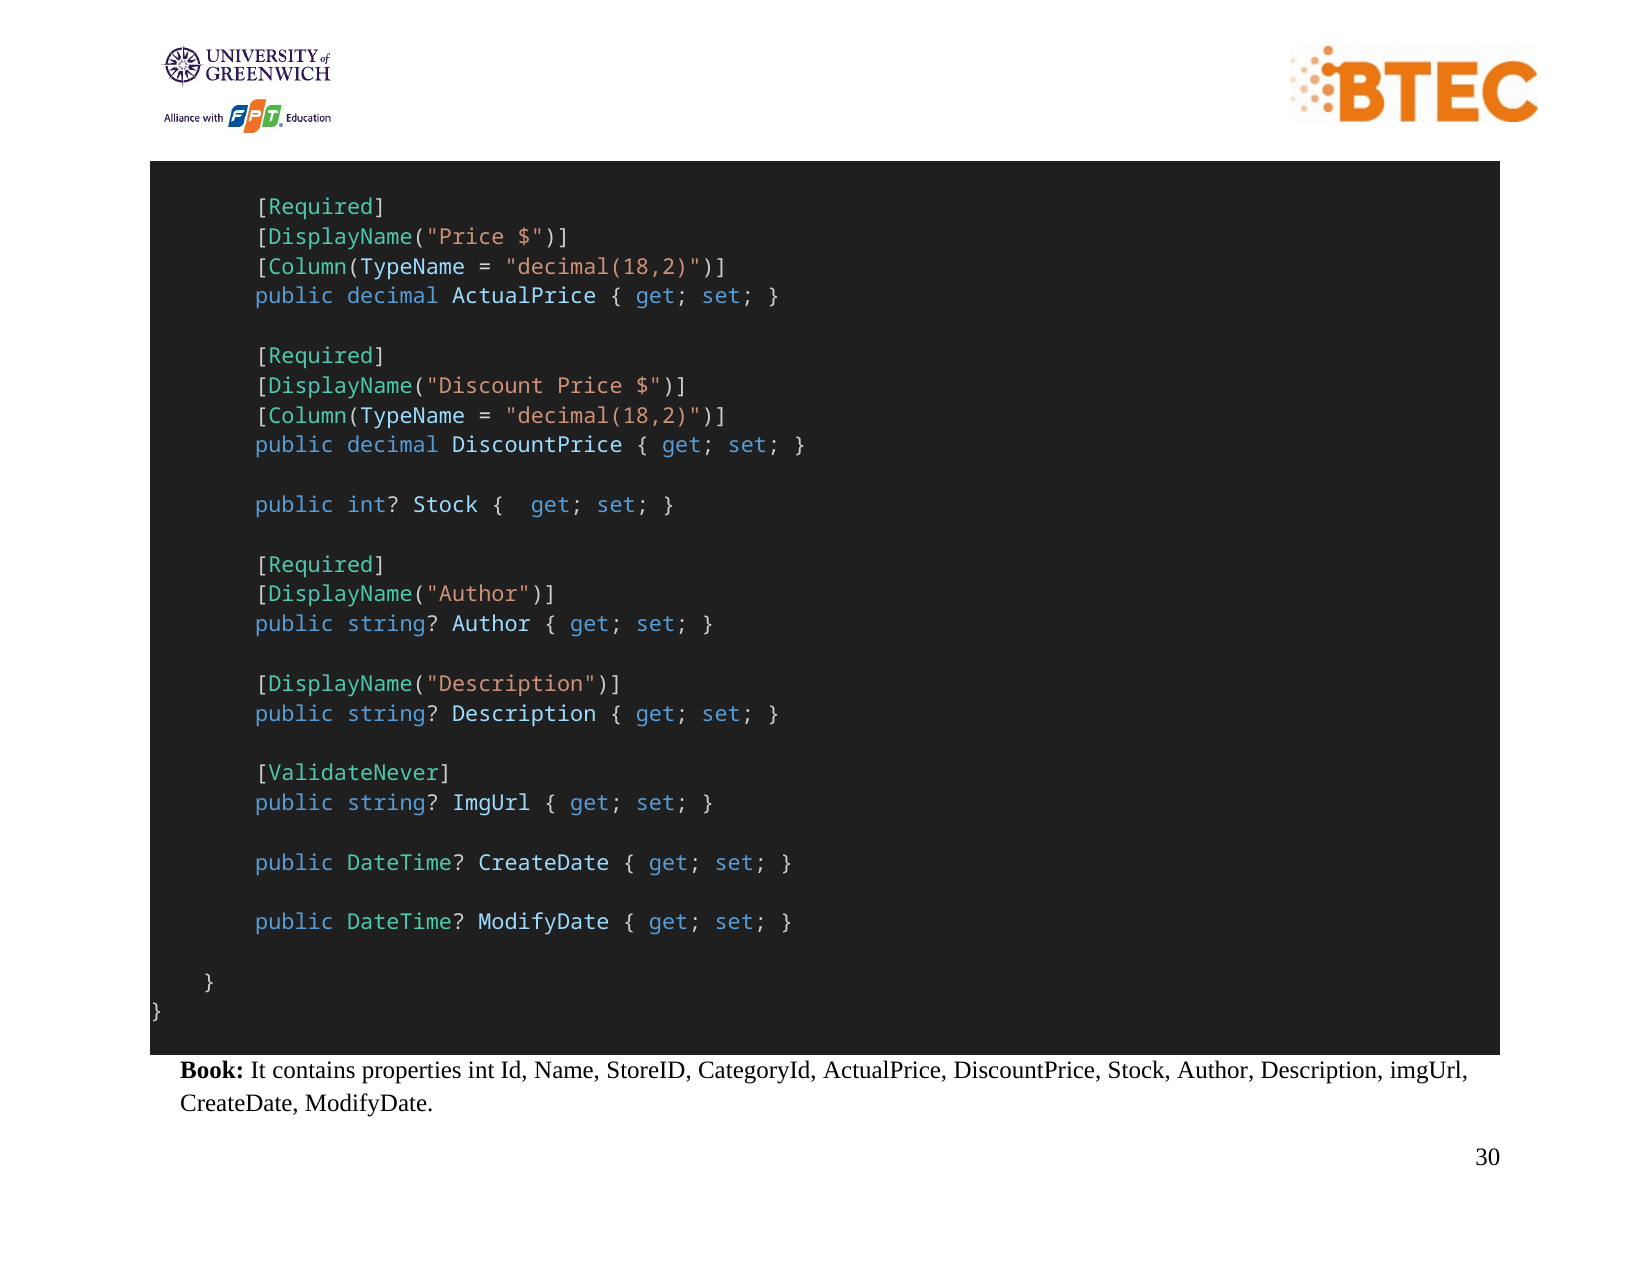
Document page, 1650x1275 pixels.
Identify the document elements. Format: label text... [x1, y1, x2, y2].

text public string? Description { get; set; } [150, 697, 1500, 727]
text public DateTime? CreateDate { get; set; } [150, 846, 1500, 876]
text [ValidateNever] [150, 757, 1500, 787]
text [DisplayName("Discount Price $")] [150, 370, 1500, 399]
text [DisplayName("Price $")] [150, 221, 1500, 251]
text Book: It contains properties int Id, Name, StoreID, CategoryId, ActualPrice, DiscountPrice, Stock, Author, Description, imgUrl, CreateDate, ModifyDate. [180, 1055, 1470, 1117]
text [DisplayName("Description")] [150, 668, 1500, 697]
text public DateTime? ModifyDate { get; set; } [150, 906, 1500, 936]
text [Column(TypeName = "decimal(18,2)")] [150, 251, 1500, 280]
text } [150, 995, 1500, 1025]
text [Required] [150, 191, 1500, 221]
text public string? ImgUrl { get; set; } [150, 787, 1500, 817]
text public int? Stock { get; set; } [150, 489, 1500, 519]
text [Column(TypeName = "decimal(18,2)")] [150, 399, 1500, 429]
text } [150, 966, 1500, 995]
text [Required] [150, 340, 1500, 370]
text public decimal DiscountPrice { get; set; } [150, 429, 1500, 459]
text public decimal ActualPrice { get; set; } [150, 280, 1500, 310]
text [Required] [150, 548, 1500, 578]
picture [150, 32, 343, 144]
picture [1290, 46, 1538, 122]
text [DisplayName("Author")] [150, 578, 1500, 608]
text public string? Author { get; set; } [150, 608, 1500, 638]
